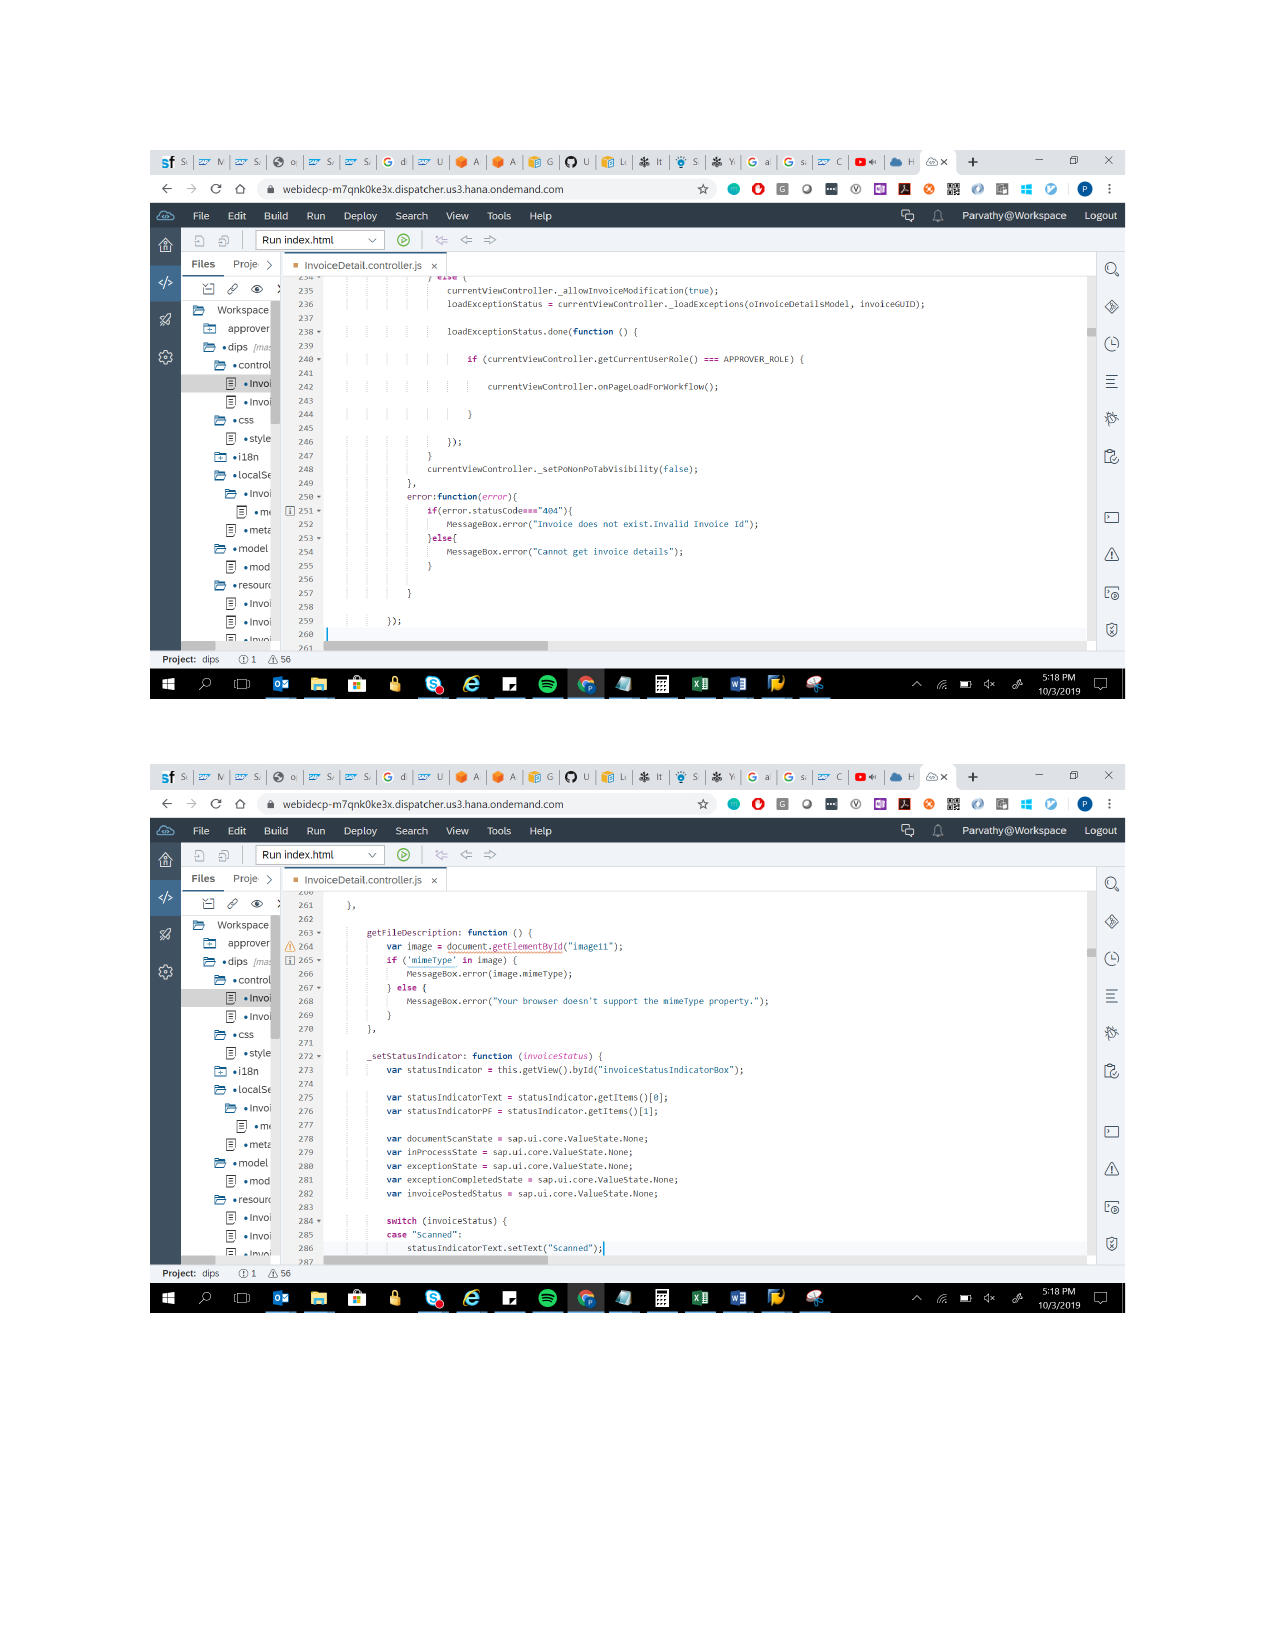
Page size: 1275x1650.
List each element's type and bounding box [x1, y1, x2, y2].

picture [150, 150, 1125, 699]
picture [150, 764, 1125, 1313]
